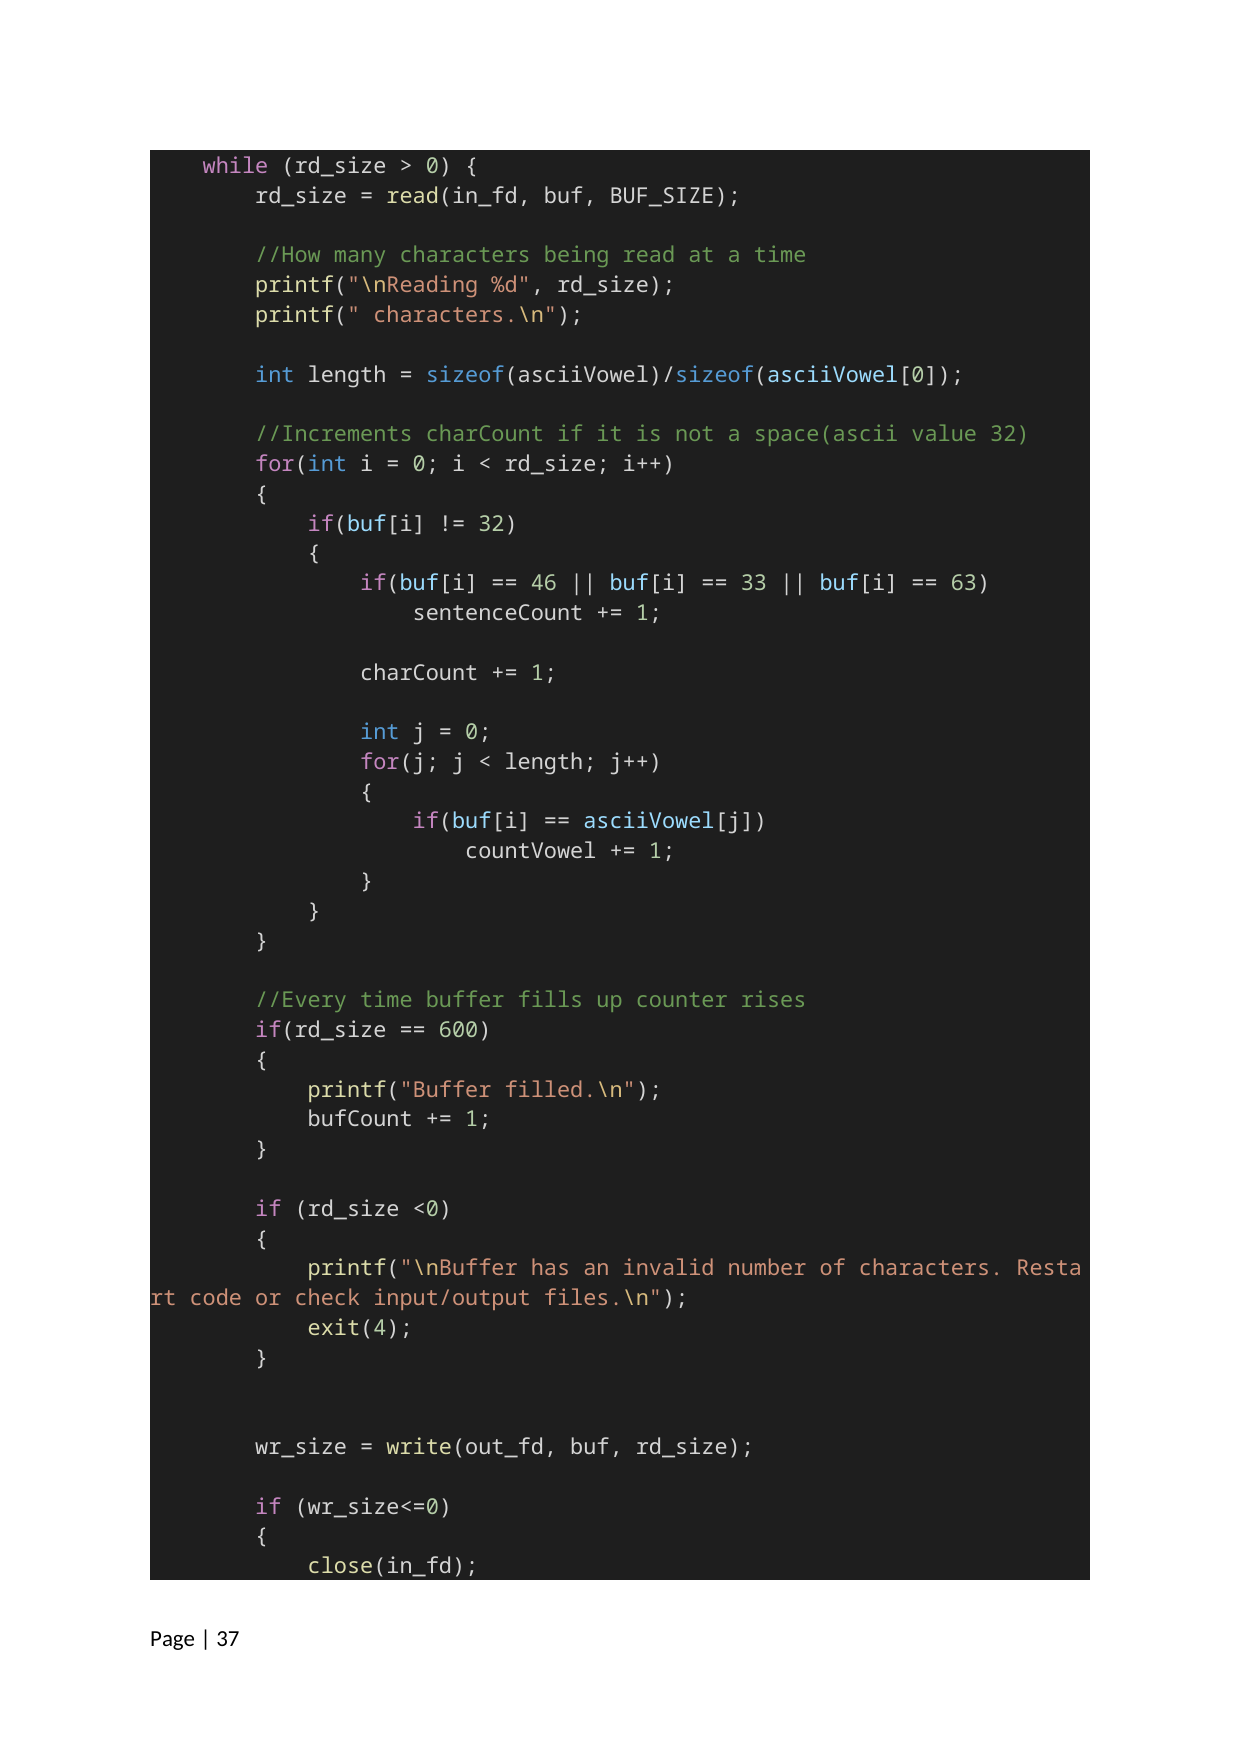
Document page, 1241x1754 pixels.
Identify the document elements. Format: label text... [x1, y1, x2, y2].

text if (wr_size<=0) [150, 1491, 1090, 1520]
text rd_size = read(in_fd, buf, BUF_SIZE); [150, 180, 1090, 209]
text countVowel += 1; [150, 835, 1090, 865]
text exit(4); [150, 1312, 1090, 1342]
text //Increments charCount if it is not a space(ascii value 32) [150, 418, 1090, 448]
text } [150, 1133, 1090, 1163]
text bufCount += 1; [150, 1103, 1090, 1133]
text { [150, 1520, 1090, 1550]
text printf("Buffer filled.\n"); [150, 1073, 1090, 1103]
text { [150, 1222, 1090, 1252]
text for(int i = 0; i < rd_size; i++) [150, 448, 1090, 478]
text { [150, 537, 1090, 567]
text printf(" characters.\n"); [150, 299, 1090, 329]
text { [150, 1044, 1090, 1073]
text } [150, 924, 1090, 954]
text for(j; j < length; j++) [150, 746, 1090, 776]
text if(buf[i] == asciiVowel[j]) [150, 805, 1090, 835]
text int length = sizeof(asciiVowel)/sizeof(asciiVowel[0]); [150, 358, 1090, 388]
text //How many characters being read at a time [150, 239, 1090, 269]
text } [150, 1342, 1090, 1371]
text charCount += 1; [150, 656, 1090, 686]
text if (rd_size <0) [150, 1193, 1090, 1222]
text int j = 0; [150, 716, 1090, 746]
text printf("\nReading %d", rd_size); [150, 269, 1090, 299]
text if(buf[i] == 46 || buf[i] == 33 || buf[i] == 63) [150, 567, 1090, 597]
text } [150, 895, 1090, 924]
text close(in_fd); [150, 1550, 1090, 1580]
text while (rd_size > 0) { [150, 150, 1090, 180]
text wr_size = write(out_fd, buf, rd_size); [150, 1431, 1090, 1461]
text { [150, 478, 1090, 507]
text } [150, 865, 1090, 895]
text //Every time buffer fills up counter rises [150, 984, 1090, 1014]
text printf("\nBuffer has an invalid number of characters. Restart code or check input/output files.\n"); [150, 1252, 1090, 1312]
text sentenceCount += 1; [150, 597, 1090, 627]
text { [150, 776, 1090, 805]
text if(rd_size == 600) [150, 1014, 1090, 1044]
text if(buf[i] != 32) [150, 507, 1090, 537]
